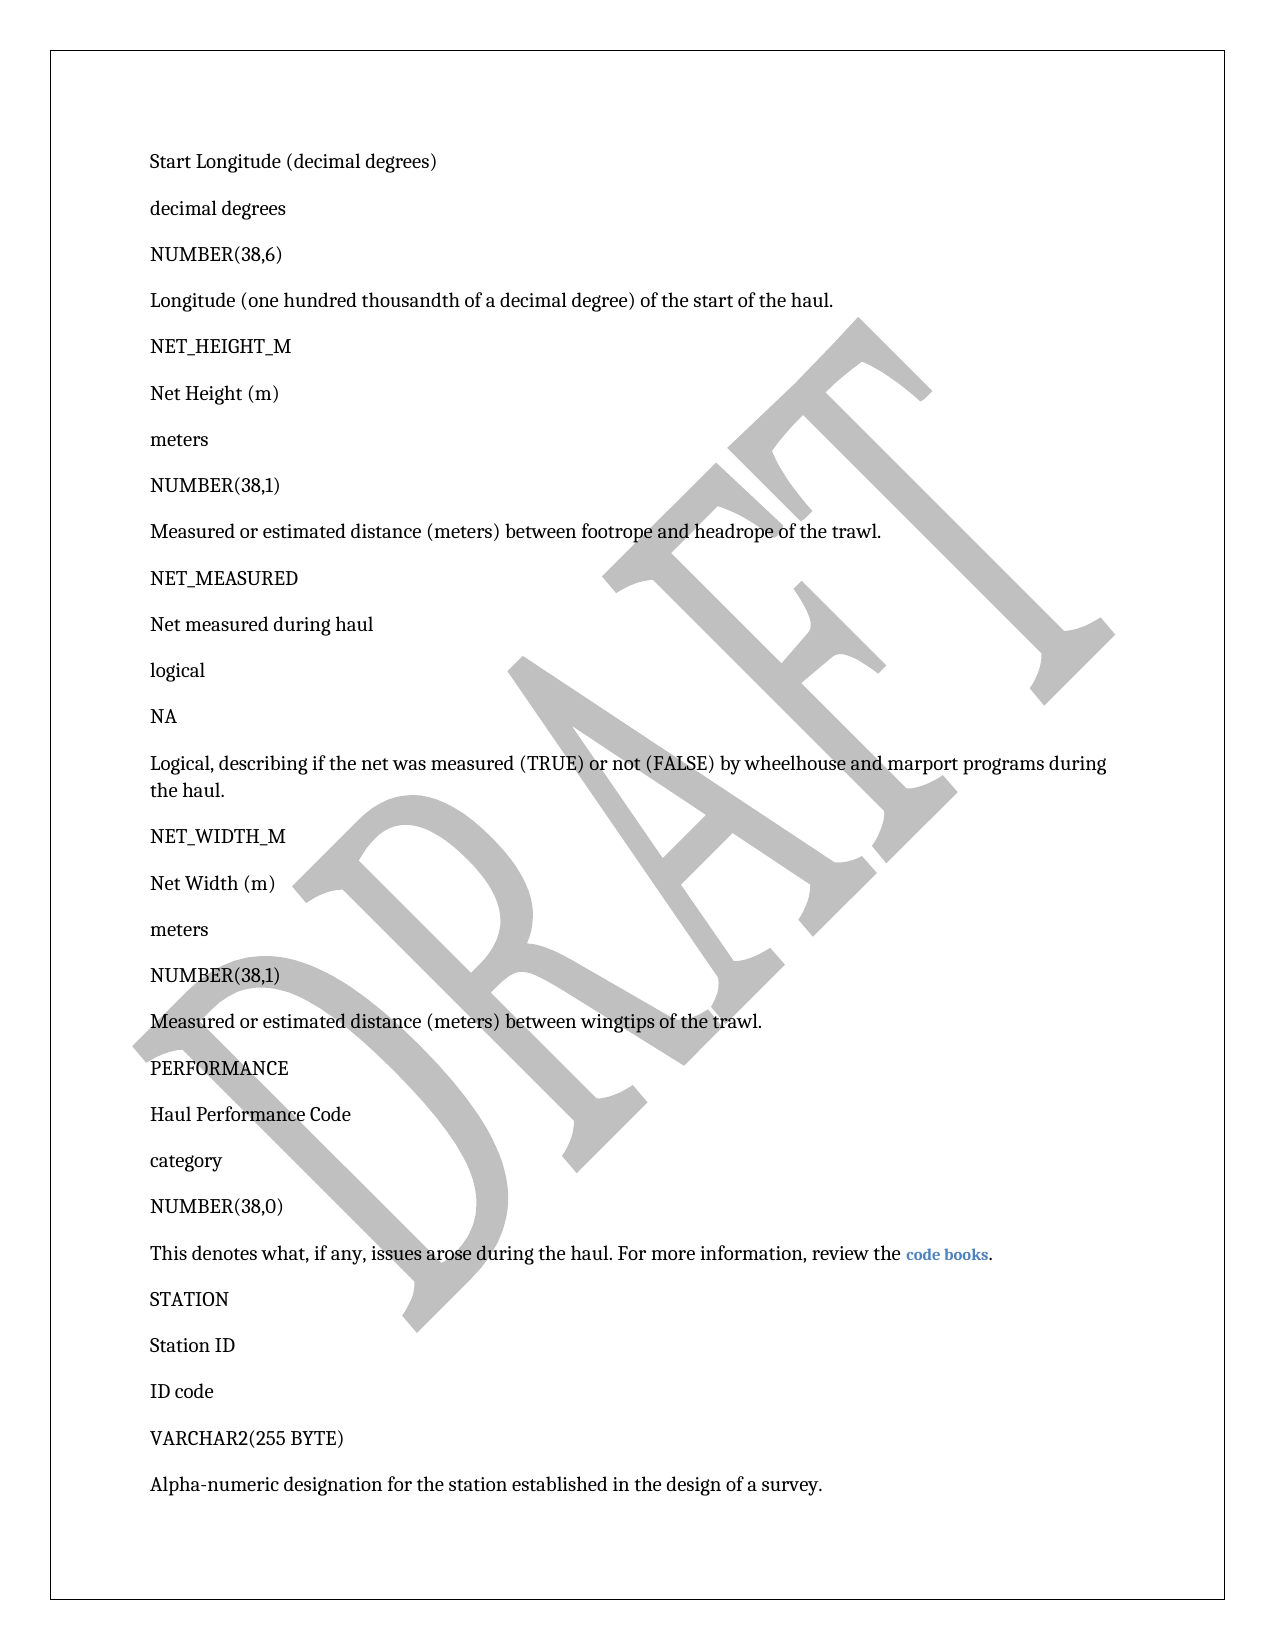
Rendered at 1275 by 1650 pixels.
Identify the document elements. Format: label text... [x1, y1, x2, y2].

text Net Height (m) [150, 381, 1125, 405]
text NUMBER(38,1) [150, 964, 1125, 988]
text Measured or estimated distance (meters) between wingtips of the trawl. [150, 1010, 1125, 1034]
text Alpha-numeric designation for the station established in the design of a survey. [150, 1472, 1125, 1496]
text NET_HEIGHT_M [150, 335, 1125, 359]
text This denotes what, if any, issues arose during the haul. For more information, review the code books. [150, 1241, 1125, 1265]
text Longitude (one hundred thousandth of a decimal degree) of the start of the haul. [150, 289, 1125, 313]
text Net Width (m) [150, 871, 1125, 895]
text Net measured during haul [150, 612, 1125, 636]
text NUMBER(38,0) [150, 1195, 1125, 1219]
text STATION [150, 1287, 1125, 1311]
text decimal degrees [150, 196, 1125, 220]
text Start Longitude (decimal degrees) [150, 150, 1125, 174]
text VARCHAR2(255 BYTE) [150, 1426, 1125, 1450]
text category [150, 1149, 1125, 1173]
text PERFORMANCE [150, 1056, 1125, 1080]
text ID code [150, 1380, 1125, 1404]
text meters [150, 427, 1125, 451]
text Measured or estimated distance (meters) between footrope and headrope of the trawl. [150, 520, 1125, 544]
text Haul Performance Code [150, 1102, 1125, 1126]
text NUMBER(38,1) [150, 474, 1125, 498]
text NET_WIDTH_M [150, 825, 1125, 849]
text meters [150, 917, 1125, 941]
text Logical, describing if the net was measured (TRUE) or not (FALSE) by wheelhouse and marport programs during the haul. [150, 751, 1125, 803]
text logical [150, 659, 1125, 683]
text NET_MEASURED [150, 566, 1125, 590]
text Station ID [150, 1334, 1125, 1358]
text NA [150, 705, 1125, 729]
text NUMBER(38,6) [150, 242, 1125, 266]
